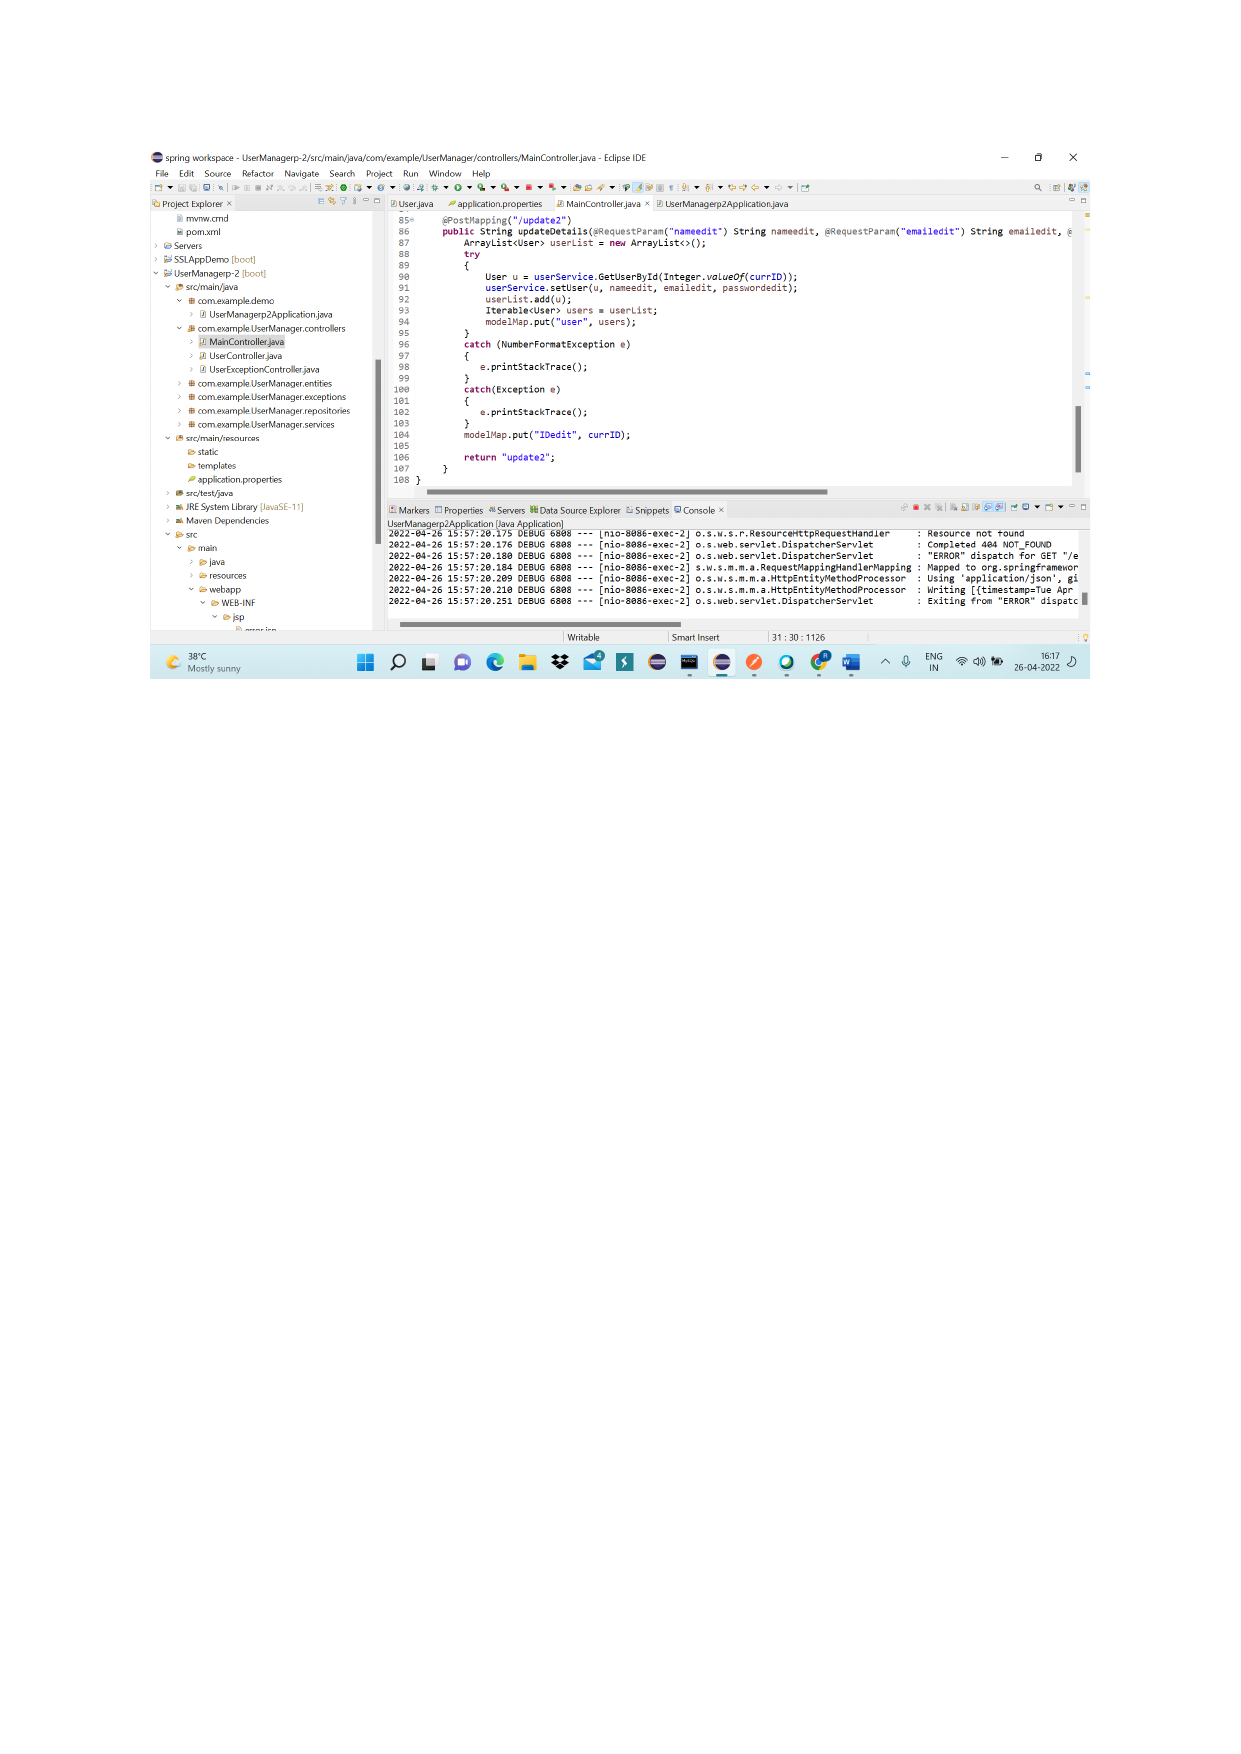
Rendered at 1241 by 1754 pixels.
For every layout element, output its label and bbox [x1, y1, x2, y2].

picture [150, 150, 1091, 679]
